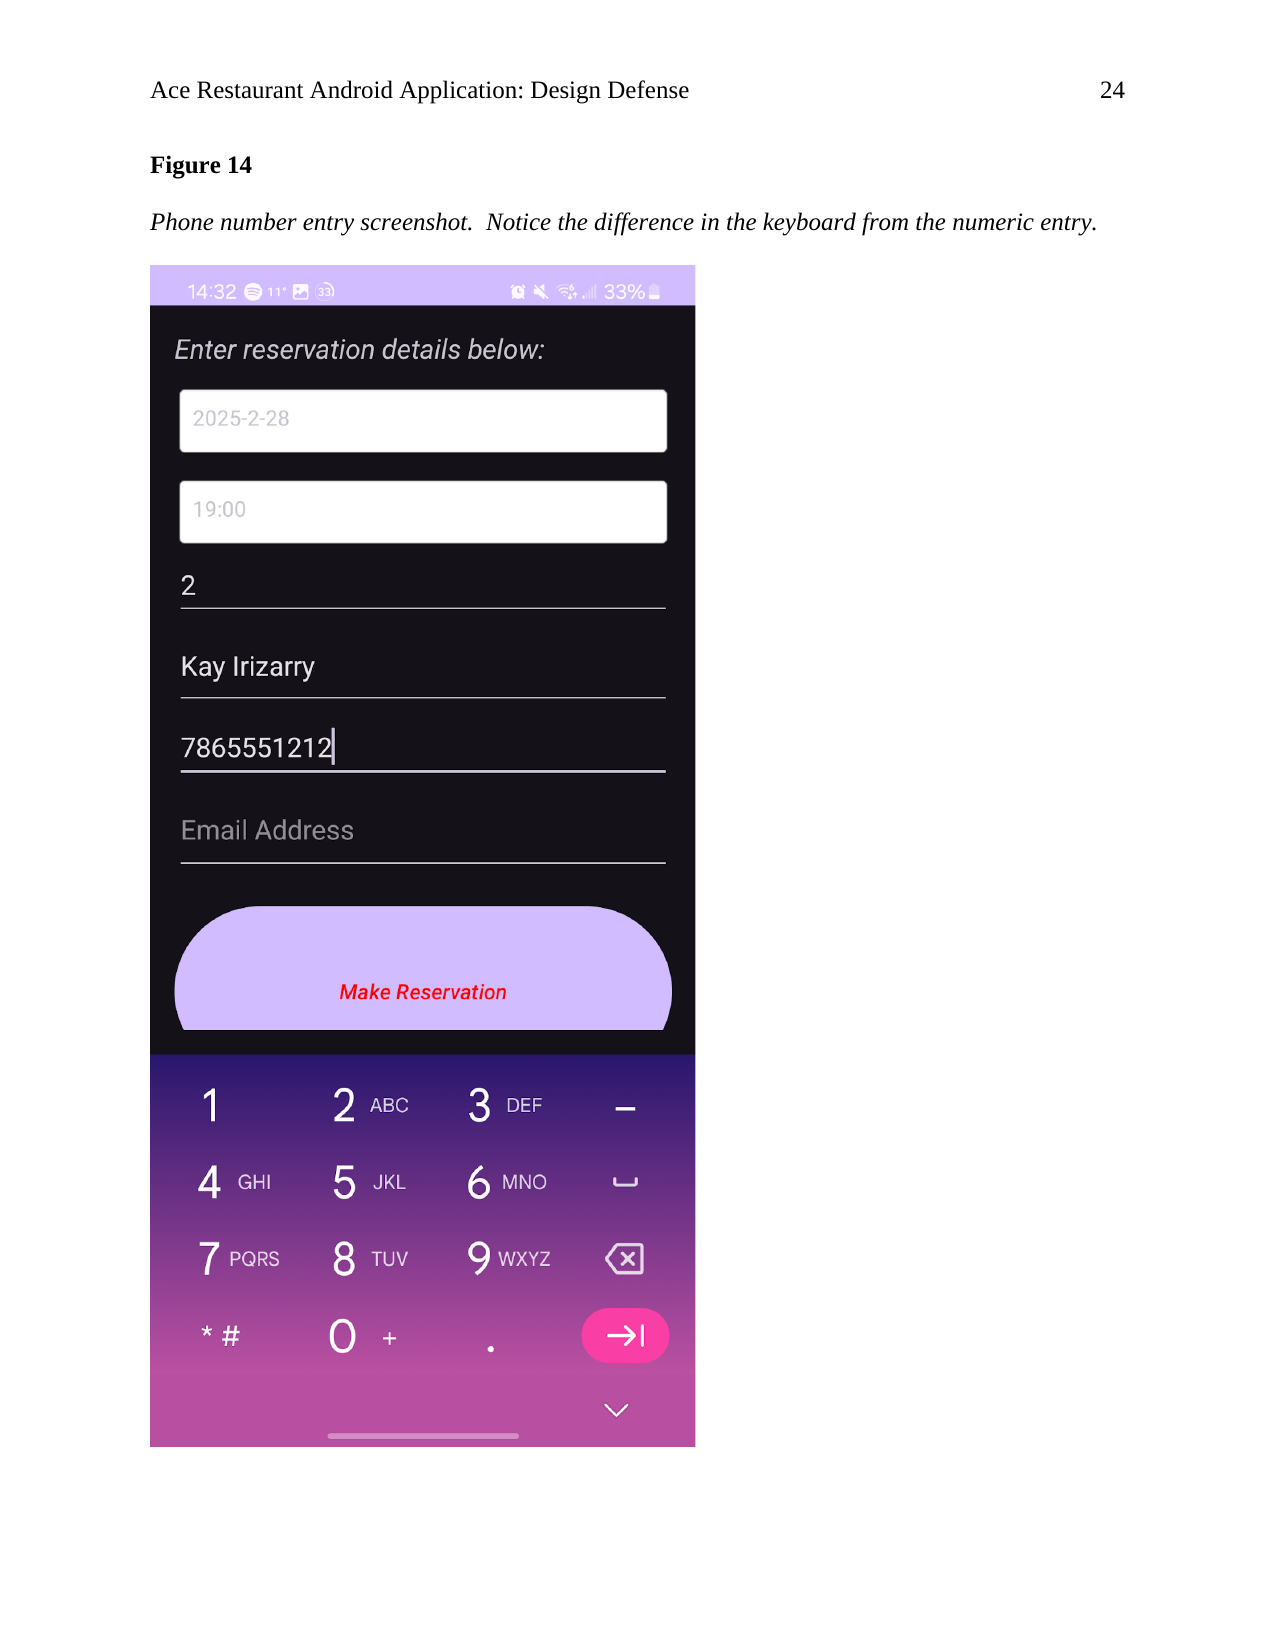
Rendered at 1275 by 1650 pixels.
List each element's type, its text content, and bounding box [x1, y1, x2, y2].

text Figure 14 [150, 150, 1125, 179]
text Phone number entry screenshot. Notice the difference in the keyboard from the numeric entry. [150, 207, 1125, 236]
picture [150, 265, 696, 1447]
